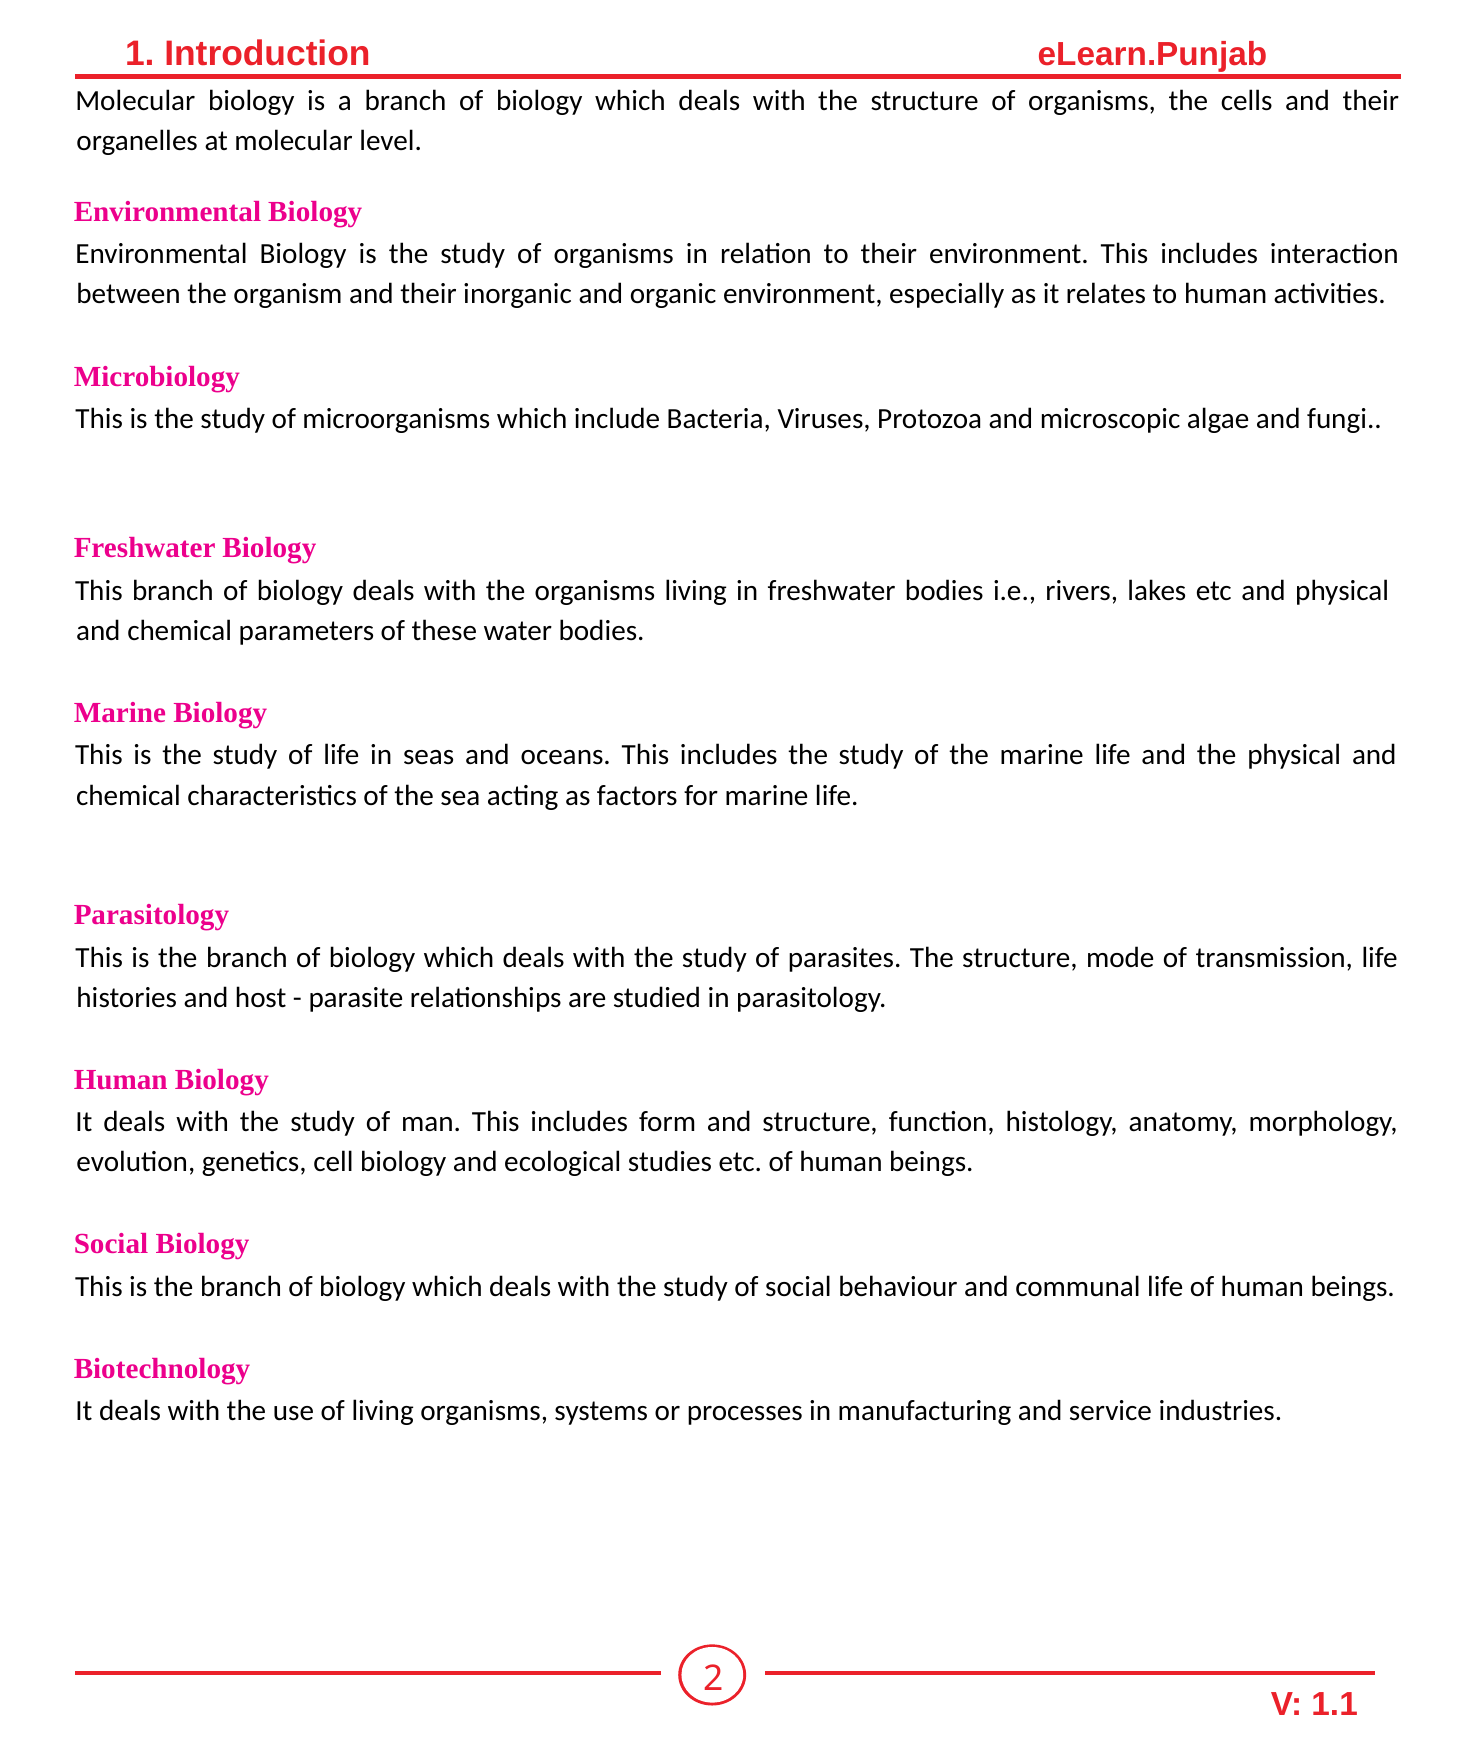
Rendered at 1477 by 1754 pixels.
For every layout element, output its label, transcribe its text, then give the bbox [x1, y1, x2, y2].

text Human Biology [73, 1062, 1391, 1096]
text Environmental Biology [73, 194, 1391, 227]
text It deals with the use of living organisms, systems or processes in manufacturing and service industries. [75, 1392, 1400, 1428]
text Environmental Biology is the study of organisms in relation to their environment. This includes interaction between the organism and their inorganic and organic environment, especially as it relates to human activities. [75, 235, 1400, 311]
text This is the study of microorganisms which include Bacteria, Viruses, Protozoa and microscopic algae and fungi.. [75, 400, 1400, 436]
text Microbiology [73, 359, 1391, 392]
text Biotechnology [73, 1351, 1391, 1385]
text This branch of biology deals with the organisms living in freshwater bodies i.e., rivers, lakes etc and physical and chemical parameters of these water bodies. [75, 572, 1391, 647]
text This is the branch of biology which deals with the study of parasites. The structure, mode of transmission, life histories and host - parasite relationships are studied in parasitology. [75, 939, 1400, 1014]
text Marine Biology [73, 695, 1391, 728]
text Parasitology [73, 897, 1391, 931]
text Molecular biology is a branch of biology which deals with the structure of organisms, the cells and their organelles at molecular level. [75, 82, 1400, 158]
text This is the branch of biology which deals with the study of social behaviour and communal life of human beings. [75, 1268, 1400, 1304]
text Social Biology [73, 1227, 1391, 1260]
text This is the study of life in seas and oceans. This includes the study of the marine life and the physical and chemical characteristics of the sea acting as factors for marine life. [75, 736, 1400, 812]
text It deals with the study of man. This includes form and structure, function, histology, anatomy, morphology, evolution, genetics, cell biology and ecological studies etc. of human beings. [75, 1103, 1400, 1179]
text Freshwater Biology [73, 530, 1391, 564]
